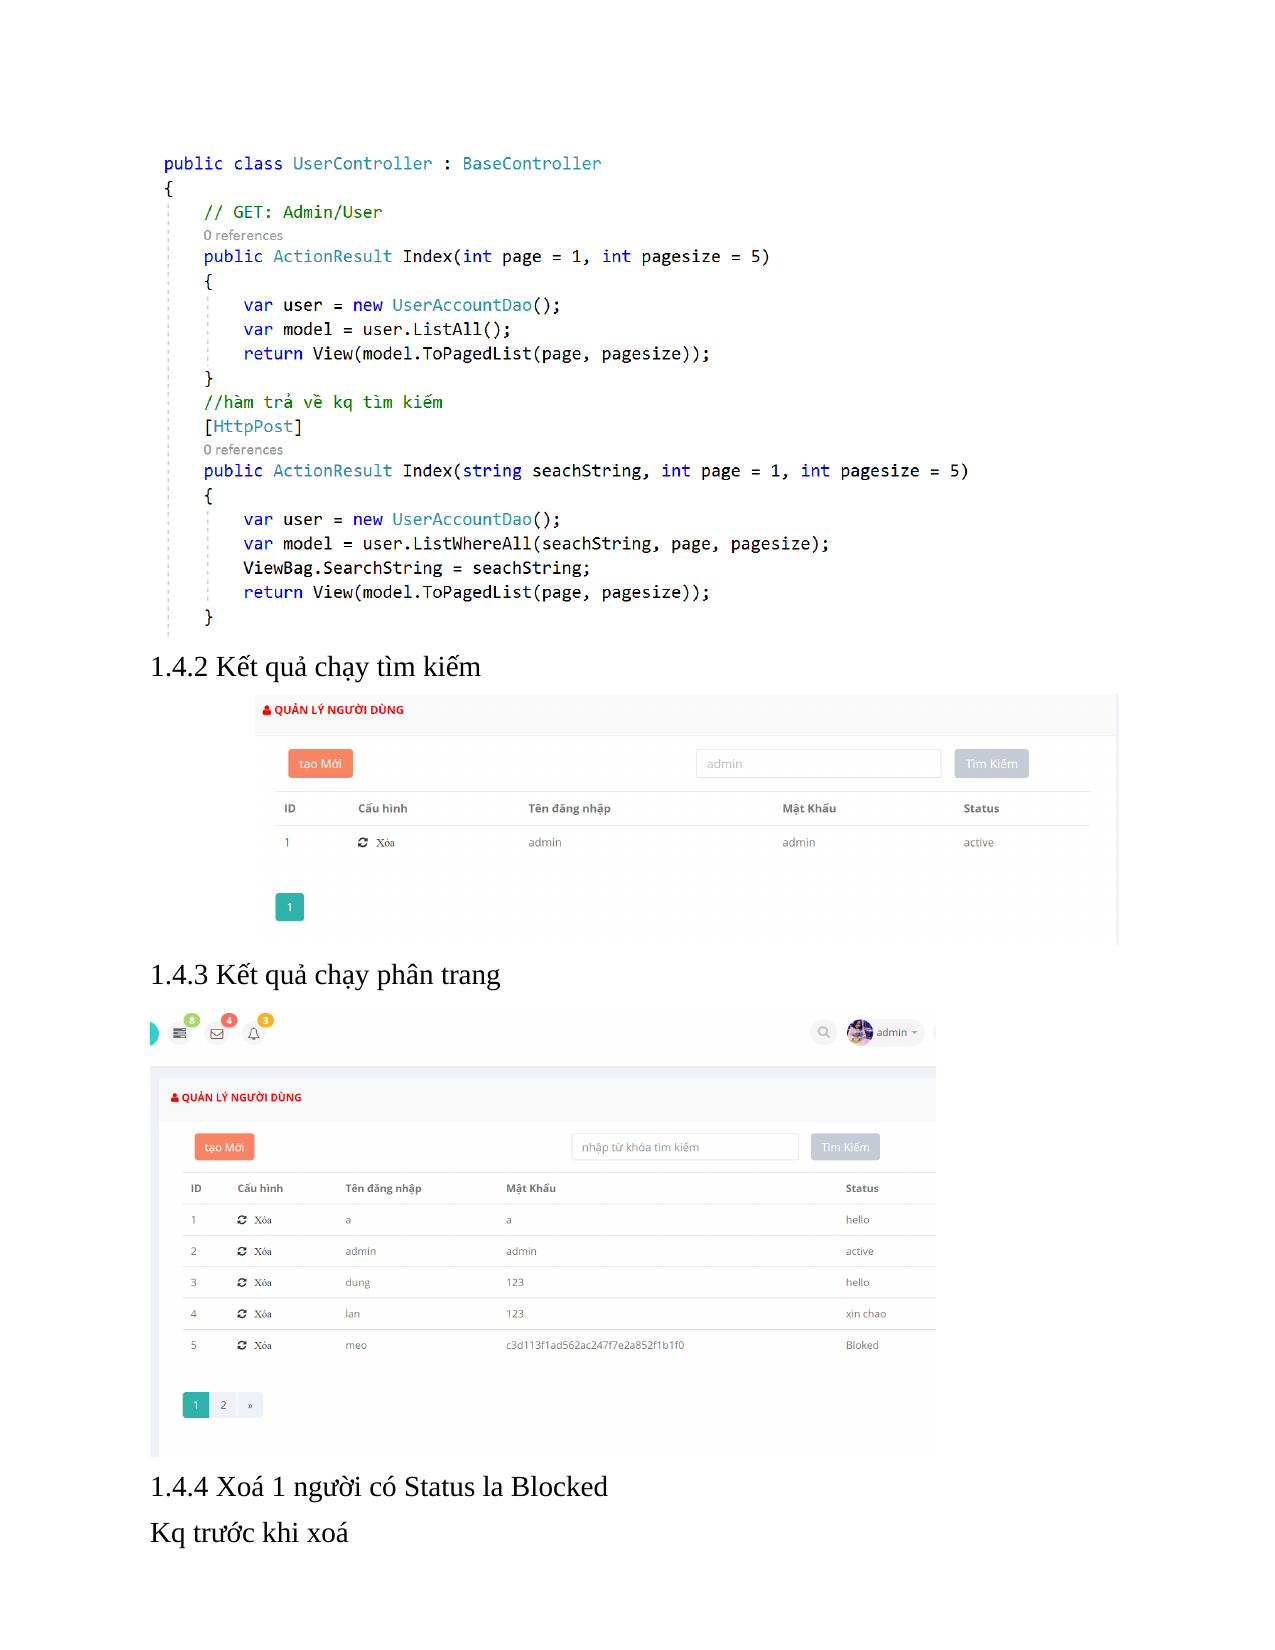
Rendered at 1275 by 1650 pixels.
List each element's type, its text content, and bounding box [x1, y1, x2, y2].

picture [150, 150, 1014, 637]
picture [255, 694, 1119, 945]
picture [150, 1003, 937, 1457]
text Kết quả chạy phân trang [150, 957, 1125, 991]
text Kết quả chạy tìm kiếm [150, 649, 1125, 682]
list Kq trước khi xoá [150, 1516, 1125, 1549]
text Xoá 1 người có Status la Blocked [150, 1469, 1125, 1503]
